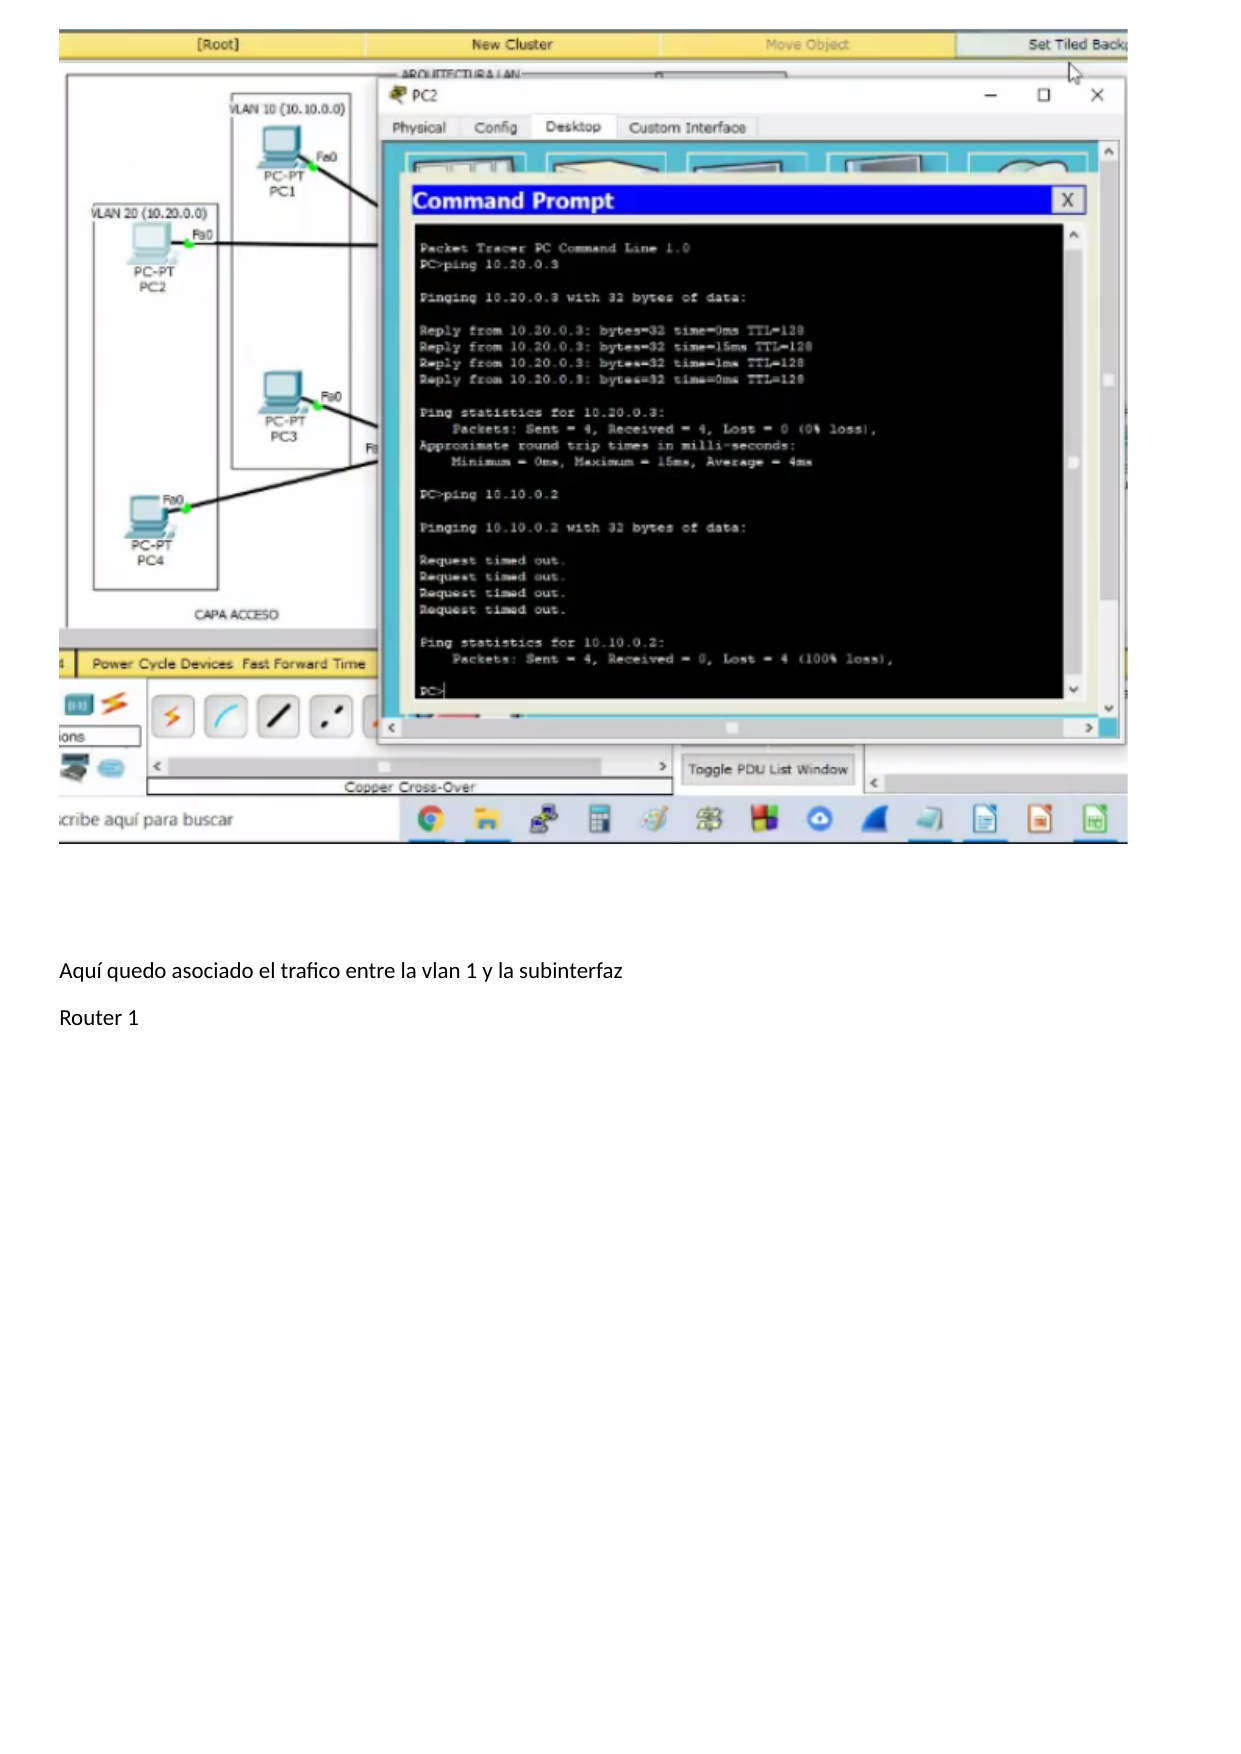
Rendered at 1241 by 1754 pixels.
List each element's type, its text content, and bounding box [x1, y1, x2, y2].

picture [59, 29, 1128, 844]
text Aquí quedo asociado el trafico entre la vlan 1 y la subinterfaz [59, 956, 1167, 984]
text Router 1 [59, 1003, 1167, 1031]
